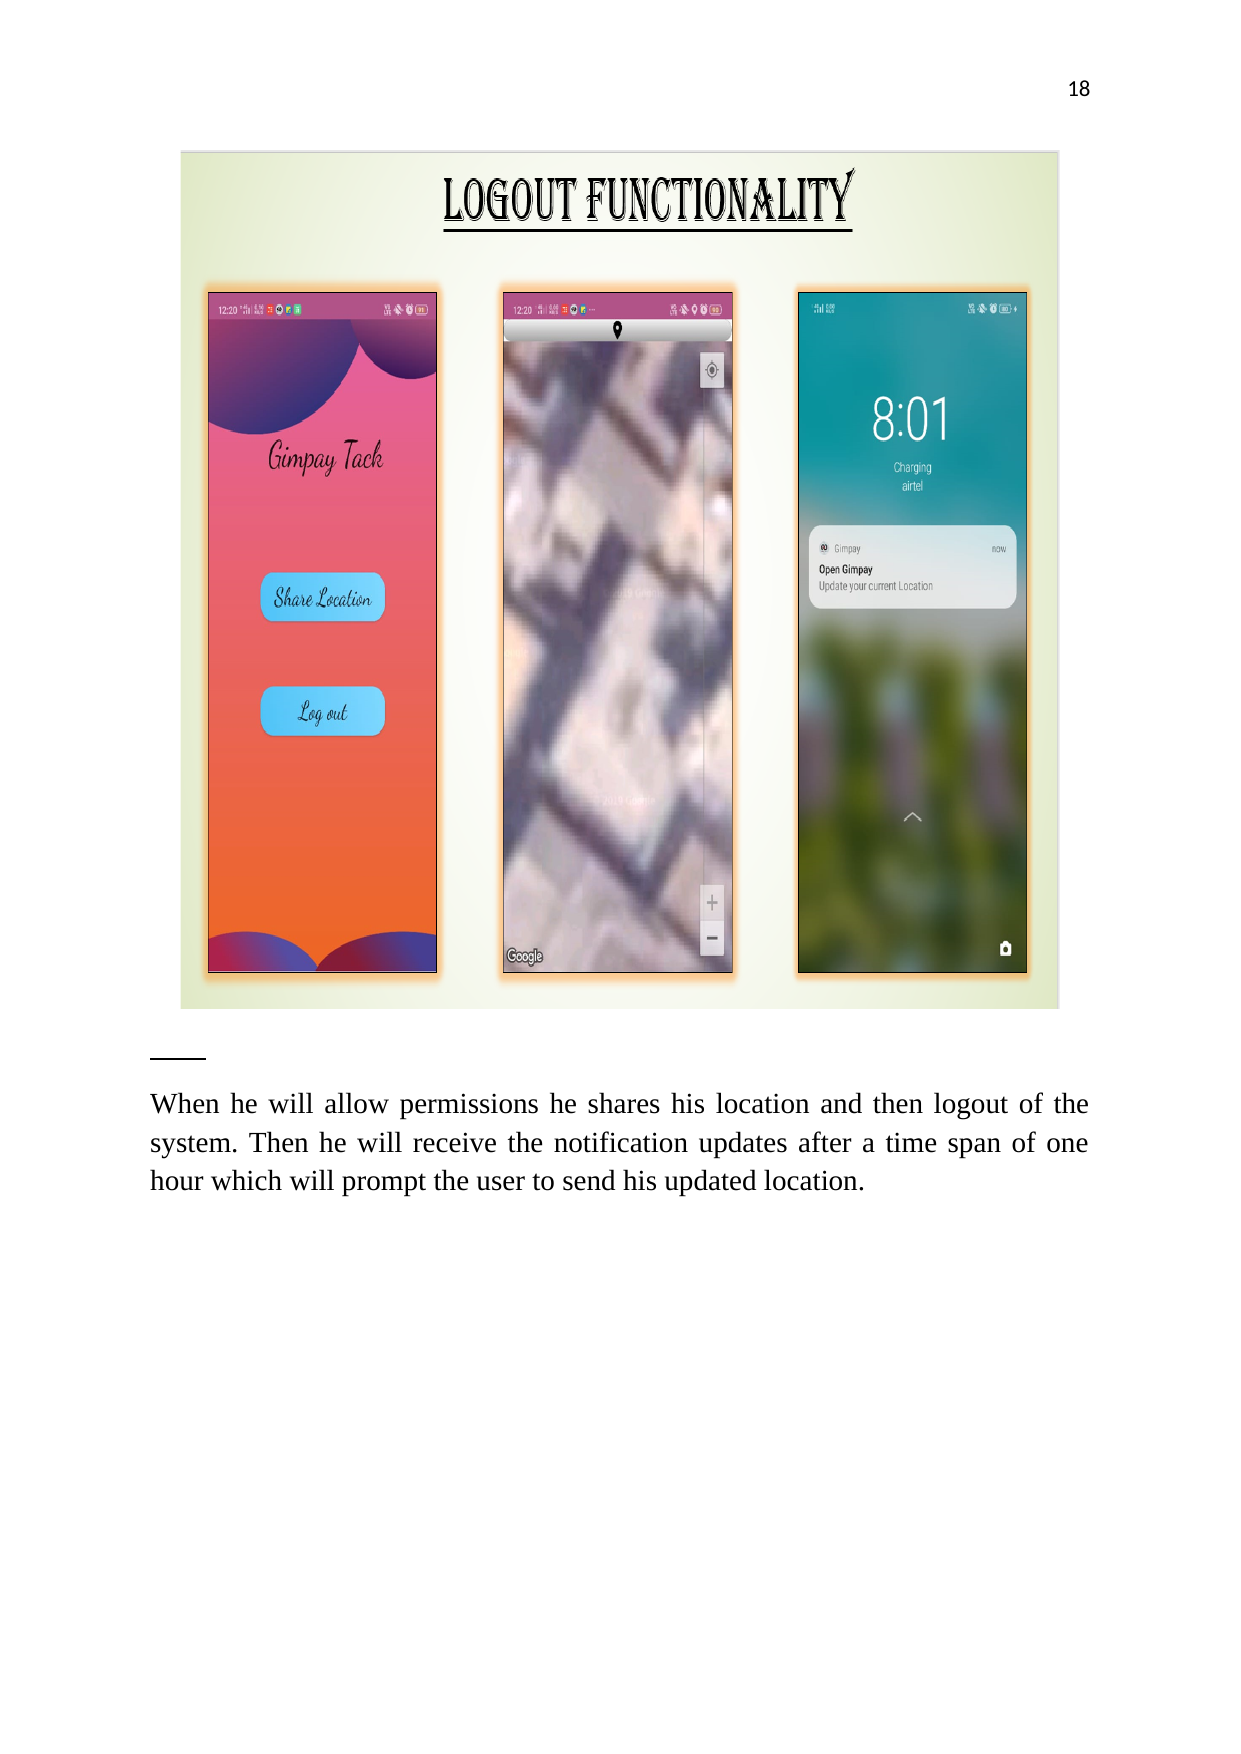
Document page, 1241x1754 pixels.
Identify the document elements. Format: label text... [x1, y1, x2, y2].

text When he will allow permissions he shares his location and then logout of the system. Then he will receive the notification updates after a time span of one hour which will prompt the user to send his updated location. [150, 1086, 1090, 1197]
picture [180, 150, 1060, 1009]
